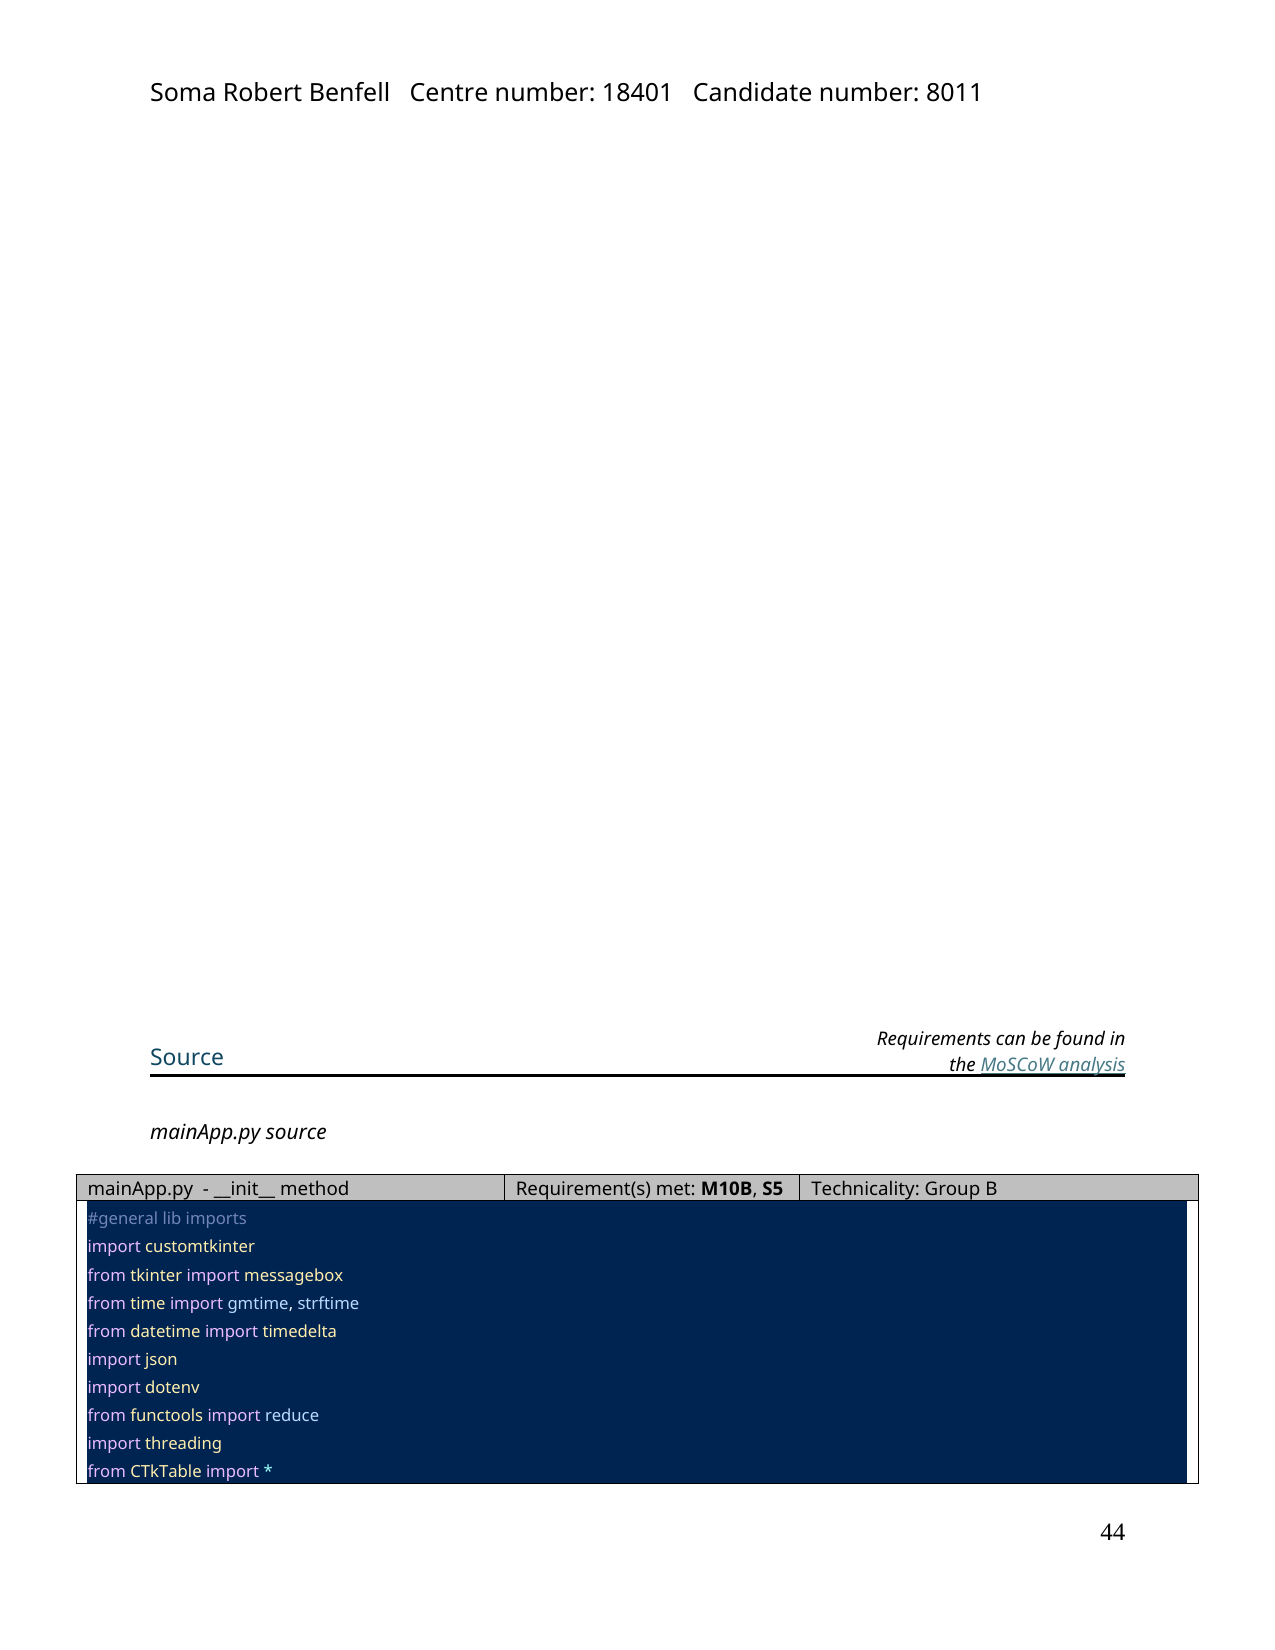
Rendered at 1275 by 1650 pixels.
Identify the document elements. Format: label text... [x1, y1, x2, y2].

table_header mainApp.py - __init__ method [77, 1175, 504, 1200]
subtitle Source [150, 1041, 1125, 1074]
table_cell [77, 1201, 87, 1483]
table_header Technicality: Group B [800, 1175, 1198, 1200]
table_header Requirement(s) met: M10B, S5 [505, 1175, 799, 1200]
text mainApp.py source [150, 1117, 1125, 1145]
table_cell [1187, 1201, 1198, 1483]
